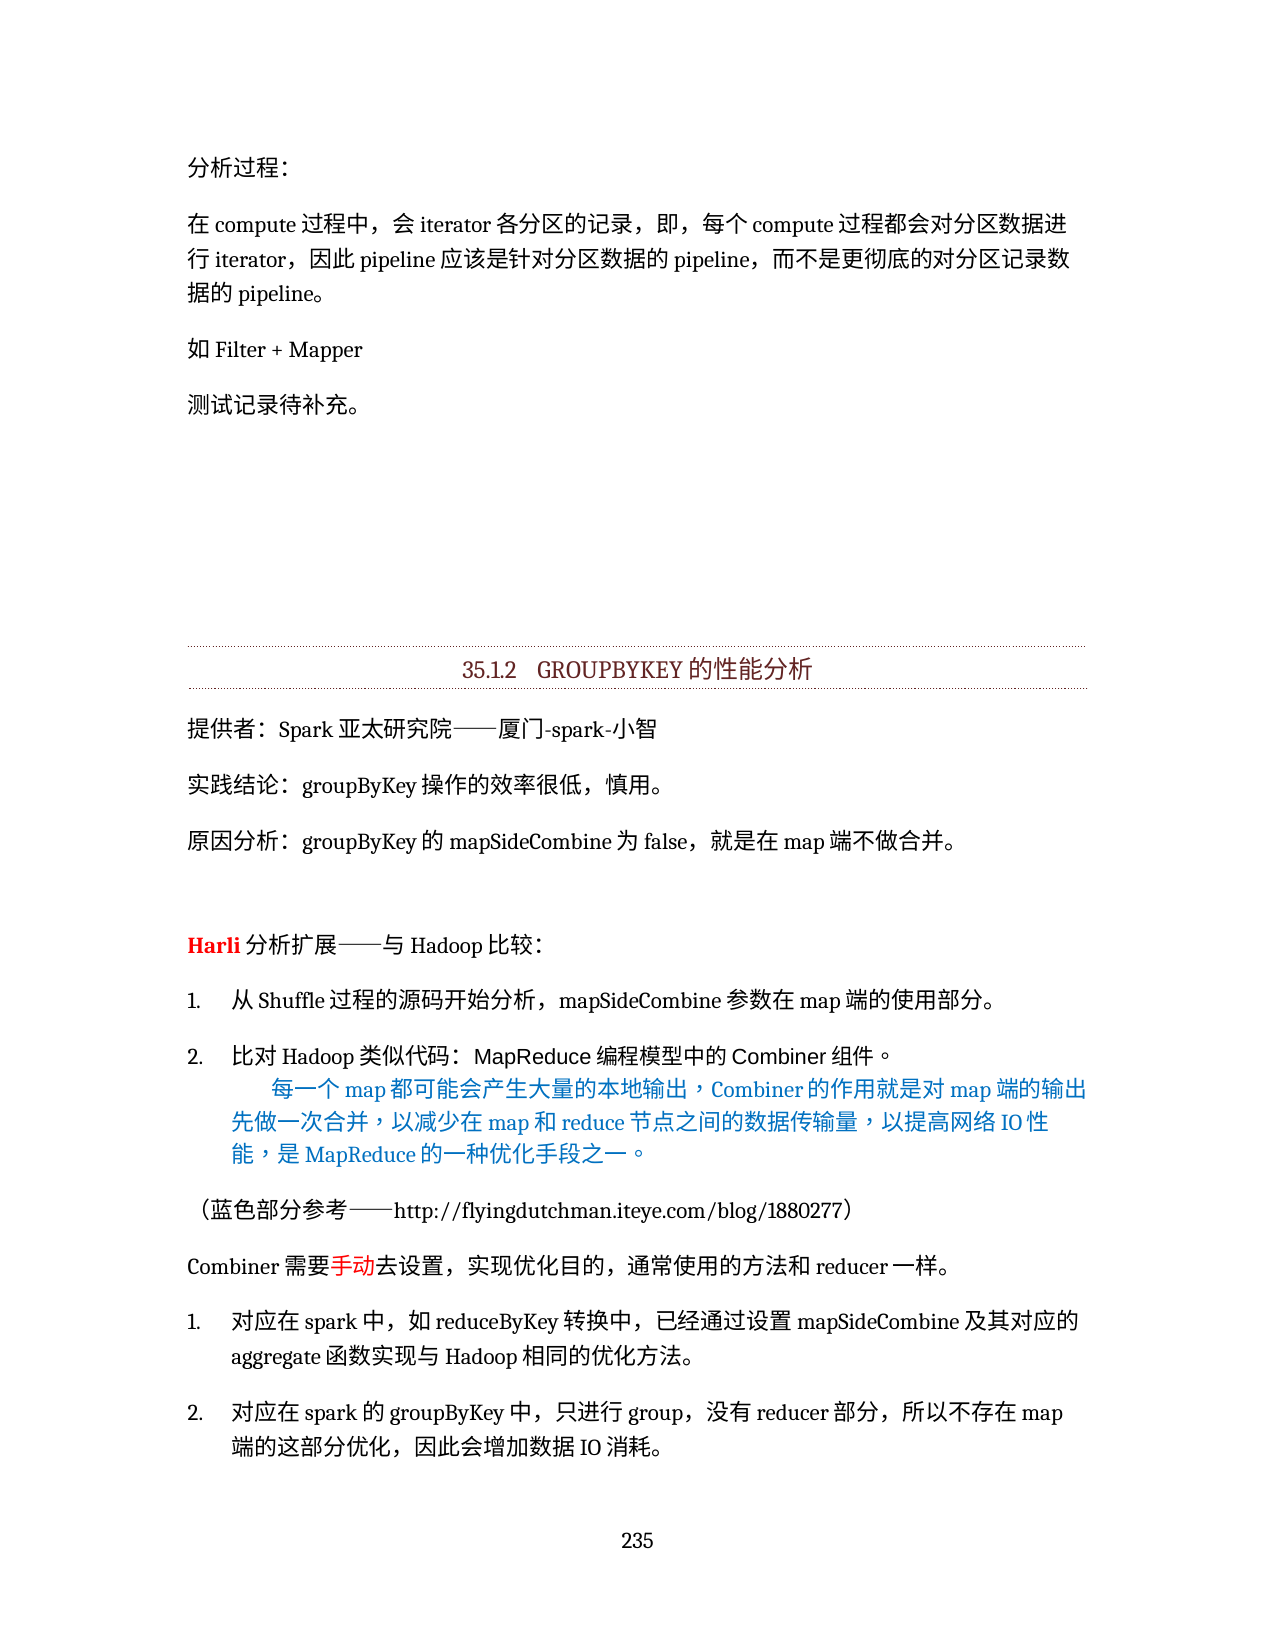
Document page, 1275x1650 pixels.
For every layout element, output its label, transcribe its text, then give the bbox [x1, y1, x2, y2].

text 测试记录待补充。 [187, 386, 1087, 420]
text Combiner需要手动去设置，实现优化目的，通常使用的方法和reducer一样。 [187, 1248, 1087, 1281]
subtitle groupByKey的性能分析 [187, 646, 1087, 689]
text （蓝色部分参考——http://flyingdutchman.iteye.com/blog/1880277） [187, 1192, 1087, 1225]
text 提供者：Spark亚太研究院——厦门-spark-小智 [187, 711, 1087, 744]
list 对应在spark中，如reduceByKey转换中，已经通过设置mapSideCombine及其对应的aggregate函数实现与Hadoop相同的优化方法。 [187, 1303, 1087, 1371]
text 原因分析：groupByKey的mapSideCombine为false，就是在map端不做合并。 [187, 823, 1087, 856]
list 对应在spark的groupByKey中，只进行group，没有reducer部分，所以不存在map端的这部分优化，因此会增加数据IO消耗。 [187, 1394, 1087, 1462]
text Harli分析扩展——与Hadoop比较： [187, 927, 1087, 960]
list 从Shuffle过程的源码开始分析，mapSideCombine参数在map端的使用部分。 [187, 982, 1087, 1016]
text 分析过程： [187, 150, 1087, 183]
text 在compute过程中，会iterator各分区的记录，即，每个compute过程都会对分区数据进行iterator，因此pipeline应该是针对分区数据的pipeline，而不是更彻底的对分区记录数据的pipeline。 [187, 206, 1087, 308]
text 实践结论：groupByKey操作的效率很低，慎用。 [187, 767, 1087, 800]
list 比对Hadoop类似代码：MapReduce编程模型中的Combiner组件。 每一个map都可能会产生大量的本地输出，Combiner的作用就是对map端的输出先做一次合并，以减少在map和reduce节点之间的数据传输量，以提高网络IO性能，是MapReduce的一种优化手段之一。 [187, 1038, 1087, 1169]
text 如Filter + Mapper [187, 331, 1087, 364]
